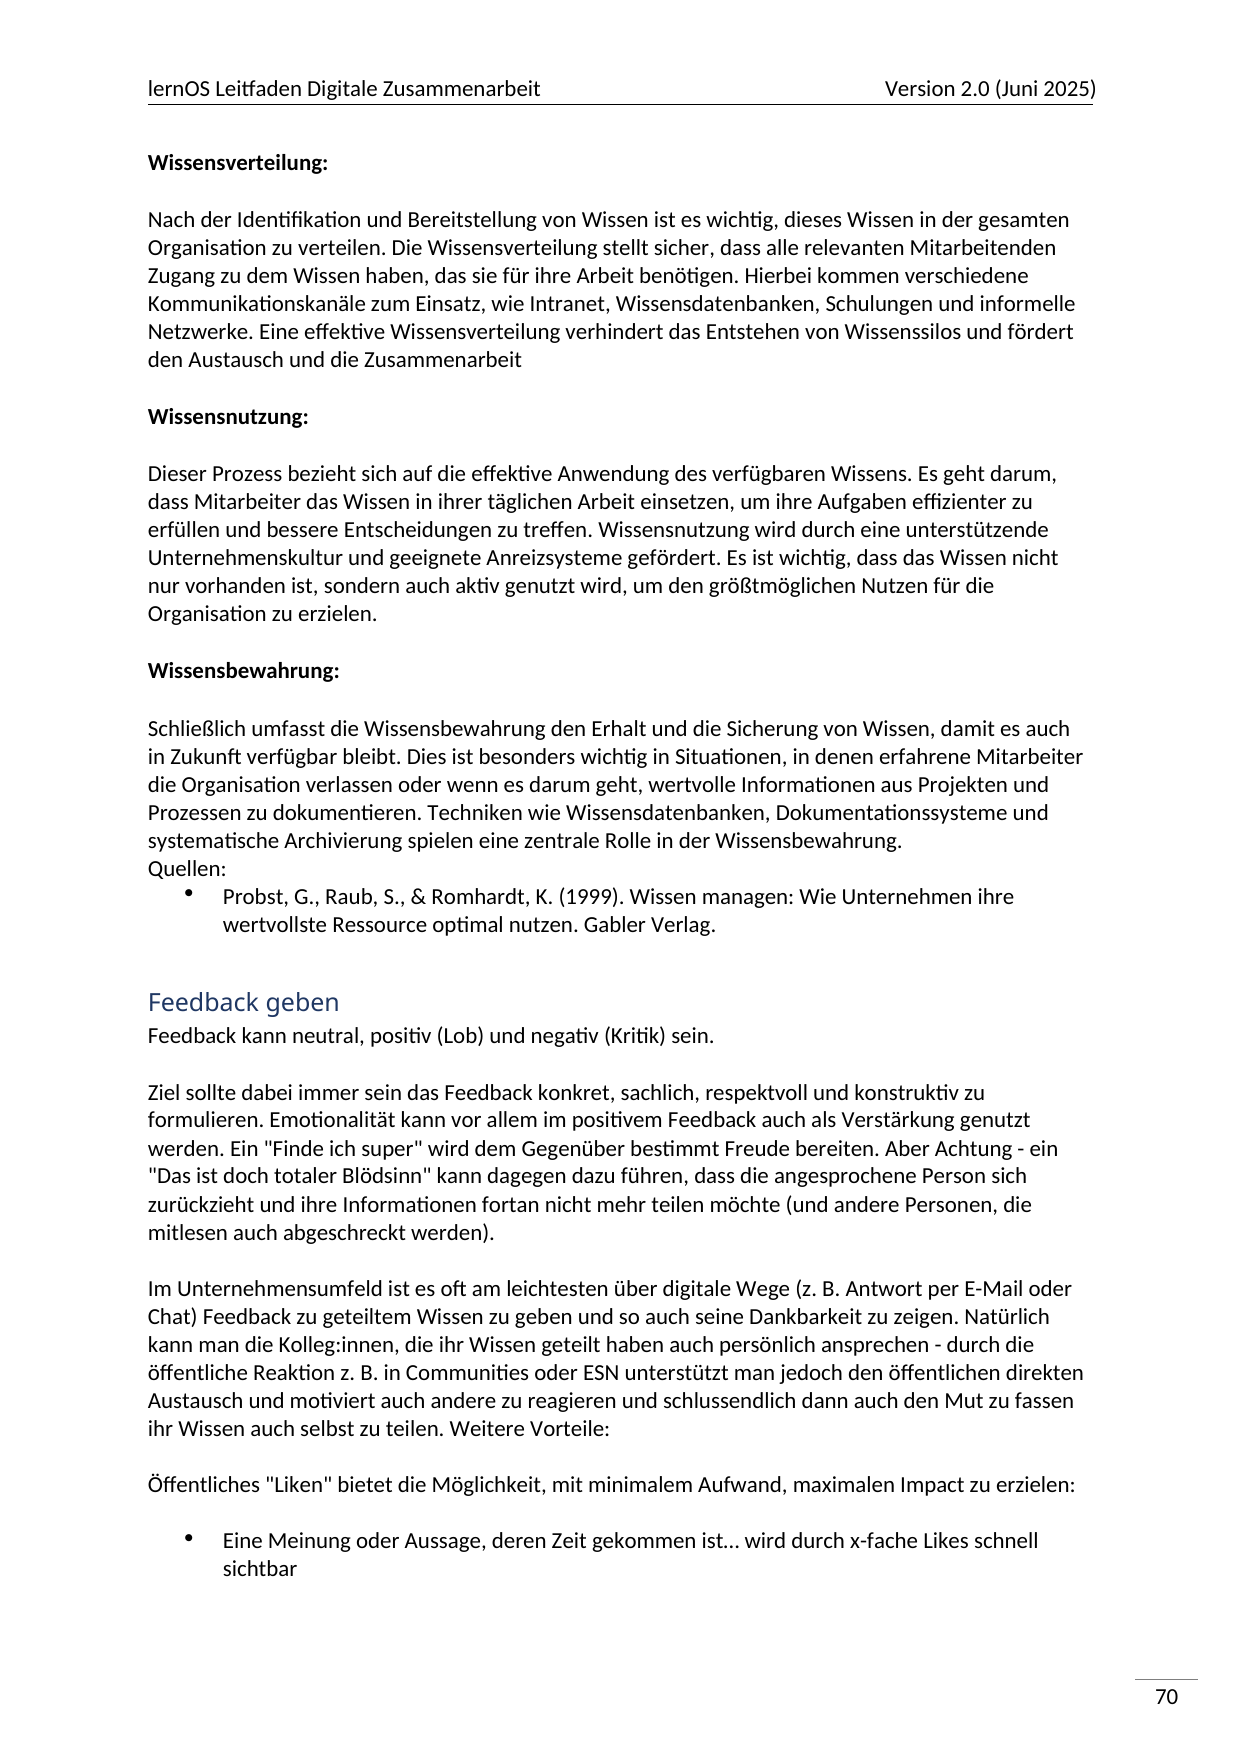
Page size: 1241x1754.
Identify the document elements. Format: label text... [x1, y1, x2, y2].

text Feedback kann neutral, positiv (Lob) und negativ (Kritik) sein. [148, 1022, 1093, 1049]
list Probst, G., Raub, S., & Romhardt, K. (1999). Wissen managen: Wie Unternehmen ihre wertvollste Ressource optimal nutzen. Gabler Verlag. [185, 882, 1093, 938]
text Nach der Identifikation und Bereitstellung von Wissen ist es wichtig, dieses Wissen in der gesamten Organisation zu verteilen. Die Wissensverteilung stellt sicher, dass alle relevanten Mitarbeitenden Zugang zu dem Wissen haben, das sie für ihre Arbeit benötigen. Hierbei kommen verschiedene Kommunikationskanäle zum Einsatz, wie Intranet, Wissensdatenbanken, Schulungen und informelle Netzwerke. Eine effektive Wissensverteilung verhindert das Entstehen von Wissenssilos und fördert den Austausch und die Zusammenarbeit [148, 205, 1093, 373]
text Wissensbewahrung: [148, 657, 1093, 684]
text Wissensnutzung: [148, 402, 1093, 430]
text Quellen: [148, 854, 1093, 882]
text Ziel sollte dabei immer sein das Feedback konkret, sachlich, respektvoll und konstruktiv zu formulieren. Emotionalität kann vor allem im positivem Feedback auch als Verstärkung genutzt werden. Ein "Finde ich super" wird dem Gegenüber bestimmt Freude bereiten. Aber Achtung - ein "Das ist doch totaler Blödsinn" kann dagegen dazu führen, dass die angesprochene Person sich zurückzieht und ihre Informationen fortan nicht mehr teilen möchte (und andere Personen, die mitlesen auch abgeschreckt werden). [148, 1078, 1093, 1246]
subtitle Feedback geben [148, 985, 1093, 1019]
text Wissensverteilung: [148, 148, 1093, 176]
text Im Unternehmensumfeld ist es oft am leichtesten über digitale Wege (z. B. Antwort per E-Mail oder Chat) Feedback zu geteiltem Wissen zu geben und so auch seine Dankbarkeit zu zeigen. Natürlich kann man die Kolleg:innen, die ihr Wissen geteilt haben auch persönlich ansprechen - durch die öffentliche Reaktion z. B. in Communities oder ESN unterstützt man jedoch den öffentlichen direkten Austausch und motiviert auch andere zu reagieren und schlussendlich dann auch den Mut zu fassen ihr Wissen auch selbst zu teilen. Weitere Vorteile: Öffentliches "Liken" bietet die Möglichkeit, mit minimalem Aufwand, maximalen Impact zu erzielen: [148, 1274, 1093, 1526]
text Schließlich umfasst die Wissensbewahrung den Erhalt und die Sicherung von Wissen, damit es auch in Zukunft verfügbar bleibt. Dies ist besonders wichtig in Situationen, in denen erfahrene Mitarbeiter die Organisation verlassen oder wenn es darum geht, wertvolle Informationen aus Projekten und Prozessen zu dokumentieren. Techniken wie Wissensdatenbanken, Dokumentationssysteme und systematische Archivierung spielen eine zentrale Rolle in der Wissensbewahrung. [148, 714, 1093, 854]
list Eine Meinung oder Aussage, deren Zeit gekommen ist… wird durch x-fache Likes schnell sichtbar [185, 1526, 1093, 1610]
text Dieser Prozess bezieht sich auf die effektive Anwendung des verfügbaren Wissens. Es geht darum, dass Mitarbeiter das Wissen in ihrer täglichen Arbeit einsetzen, um ihre Aufgaben effizienter zu erfüllen und bessere Entscheidungen zu treffen. Wissensnutzung wird durch eine unterstützende Unternehmenskultur und geeignete Anreizsysteme gefördert. Es ist wichtig, dass das Wissen nicht nur vorhanden ist, sondern auch aktiv genutzt wird, um den größtmöglichen Nutzen für die Organisation zu erzielen. [148, 459, 1093, 627]
